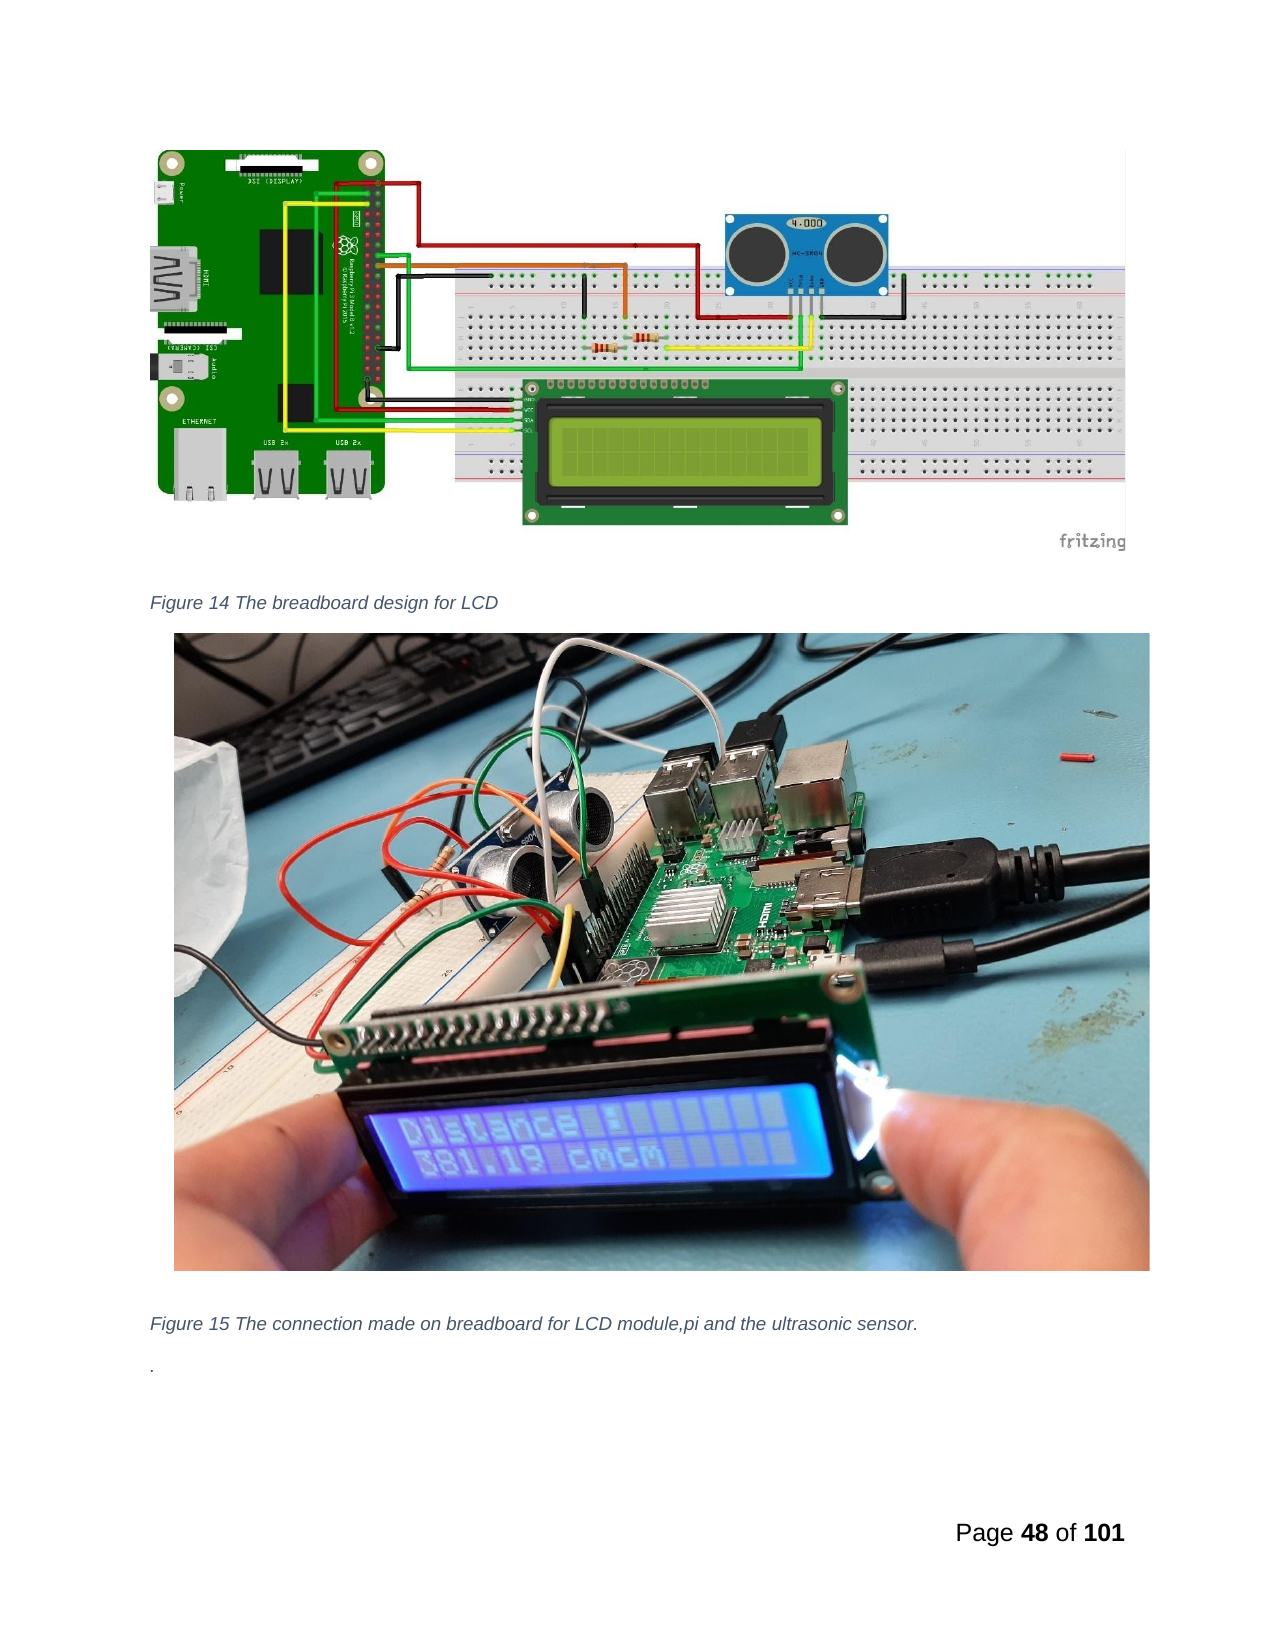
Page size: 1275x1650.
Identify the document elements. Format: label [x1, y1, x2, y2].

picture [150, 150, 1125, 551]
picture [174, 633, 1150, 1271]
